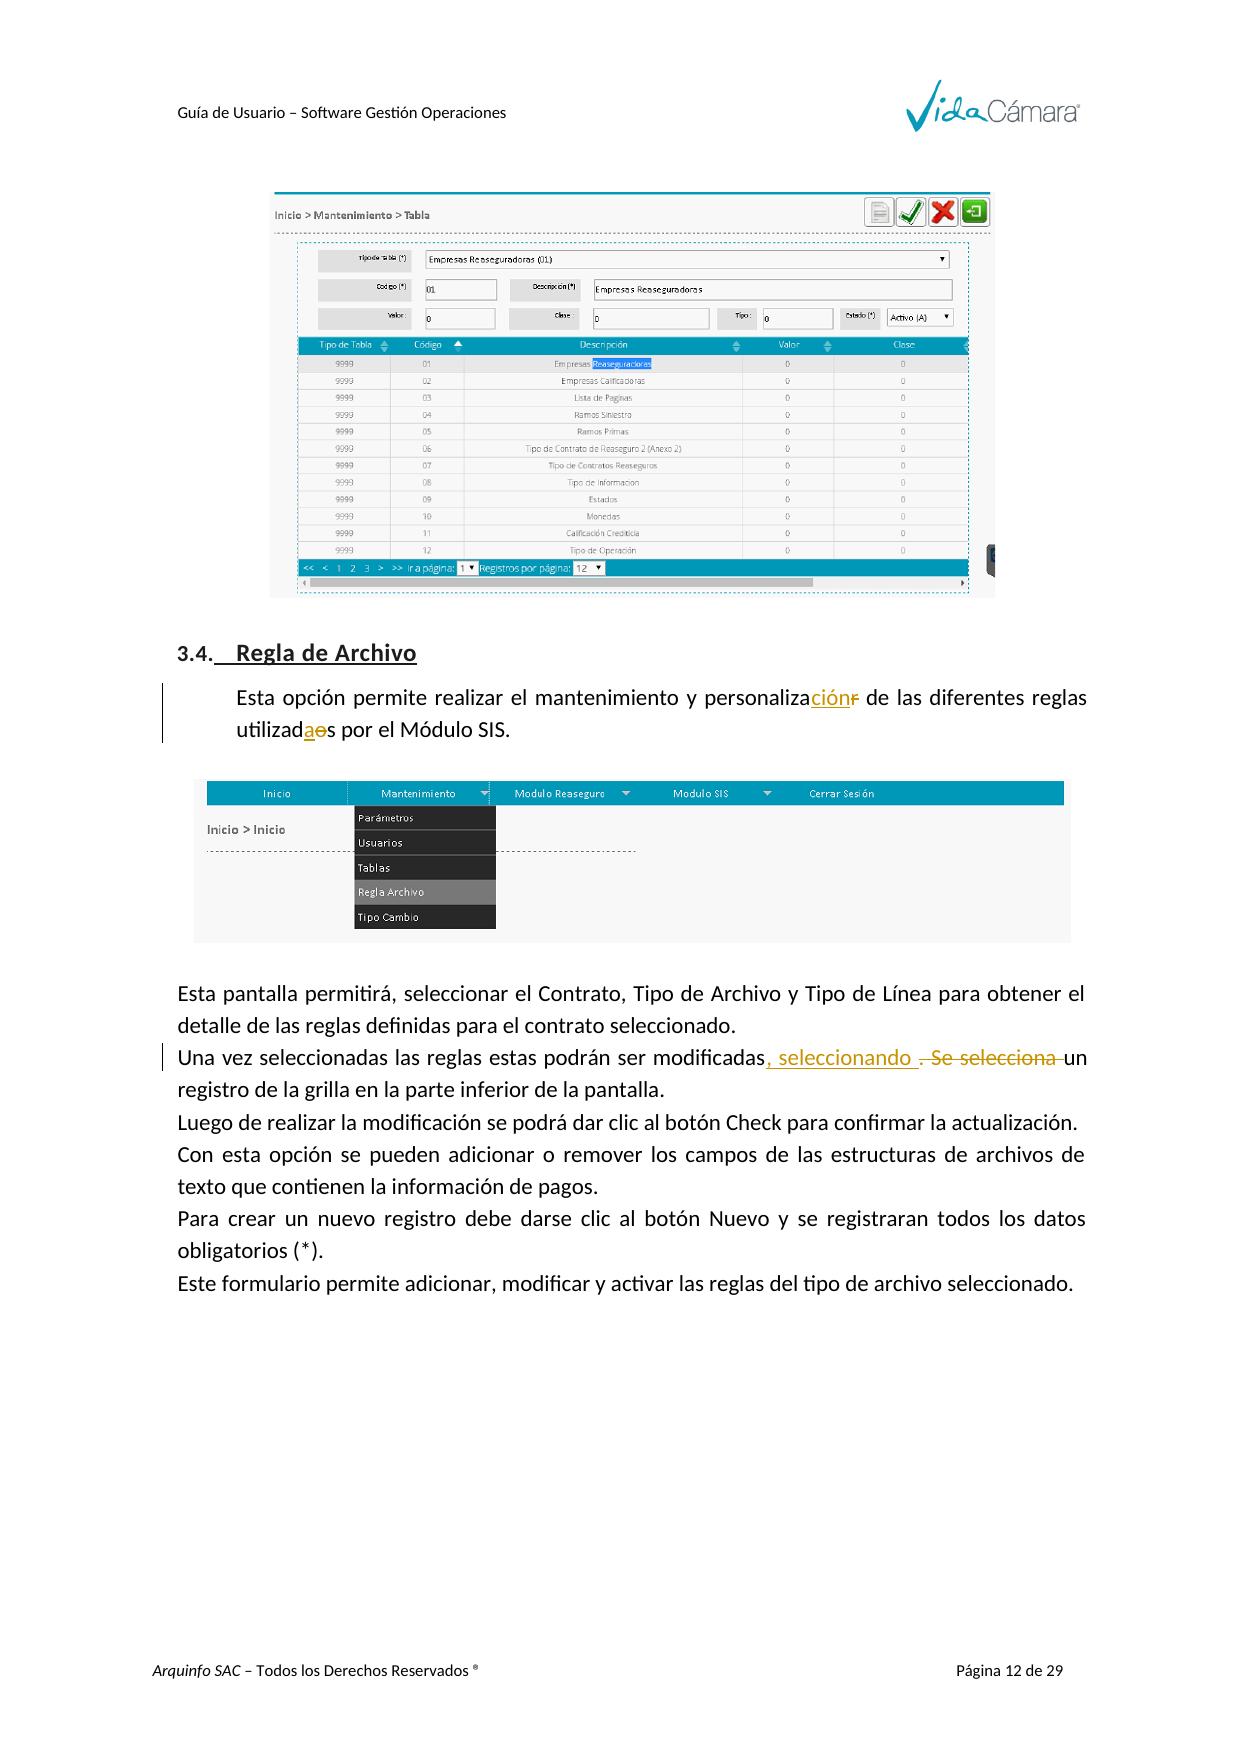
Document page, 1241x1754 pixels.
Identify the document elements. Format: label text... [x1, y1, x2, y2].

text Esta opción permite realizar el mantenimiento y personaliza de las diferentes reglas utilizads por el Módulo SIS. [236, 683, 1087, 743]
text Este formulario permite adicionar, modificar y activar las reglas del tipo de archivo seleccionado. [177, 1269, 1087, 1297]
picture [269, 192, 996, 598]
text Luego de realizar la modificación se podrá dar clic al botón Check para confirmar la actualización. [177, 1108, 1087, 1136]
subtitle Regla de Archivo [177, 637, 1087, 668]
picture [898, 75, 1083, 138]
picture [193, 779, 1072, 943]
text Esta pantalla permitirá, seleccionar el Contrato, Tipo de Archivo y Tipo de Línea para obtener el detalle de las reglas definidas para el contrato seleccionado. [177, 979, 1087, 1039]
text Con esta opción se pueden adicionar o remover los campos de las estructuras de archivos de texto que contienen la información de pagos. [177, 1140, 1087, 1200]
text Una vez seleccionadas las reglas estas podrán ser modificadasun registro de la grilla en la parte inferior de la pantalla. [177, 1043, 1087, 1104]
text Para crear un nuevo registro debe darse clic al botón Nuevo y se registraran todos los datos obligatorios (*). [177, 1204, 1087, 1264]
